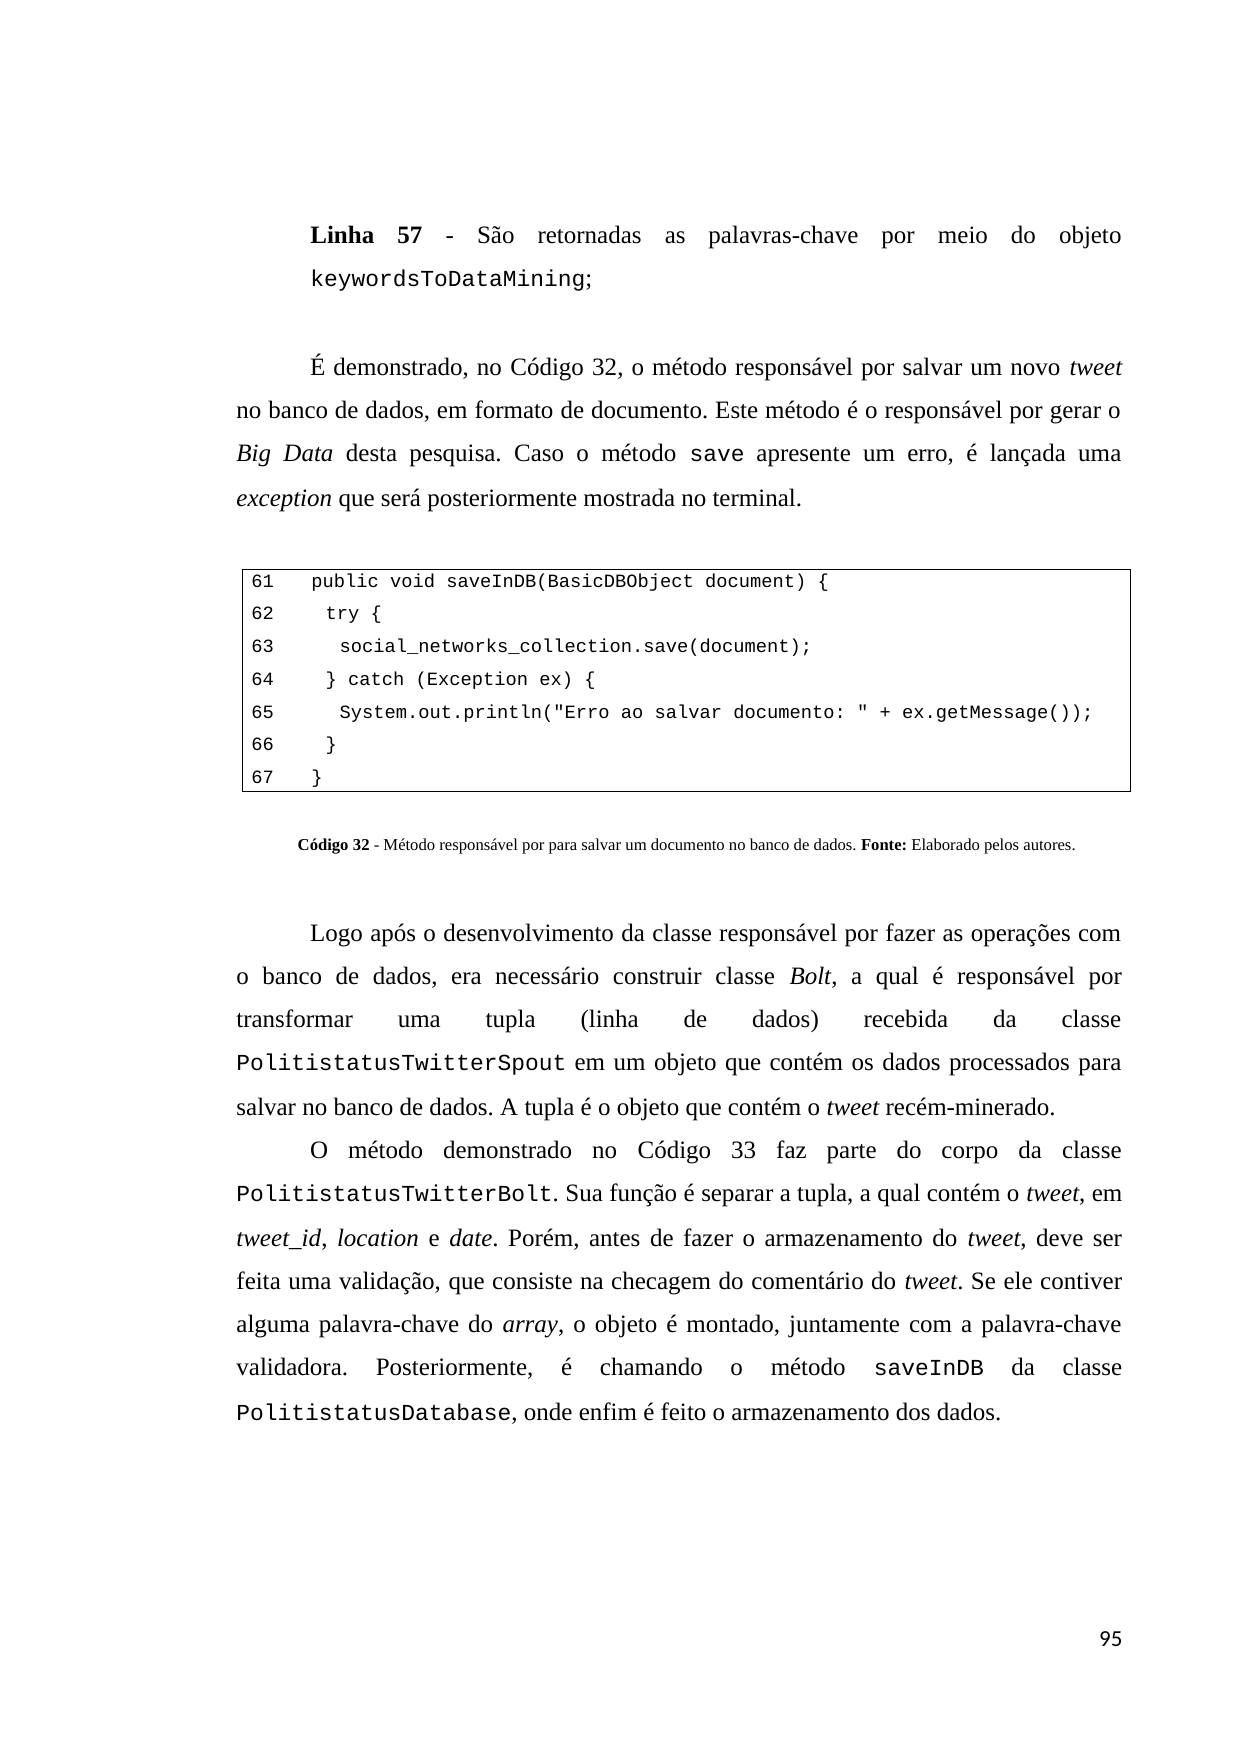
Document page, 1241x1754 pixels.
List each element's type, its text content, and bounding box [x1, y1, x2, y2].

list public void saveInDB(BasicDBObject document) { [243, 570, 1130, 593]
list } catch (Exception ex) { [243, 666, 1130, 691]
list System.out.println("Erro ao salvar documento: " + ex.getMessage()); [243, 699, 1130, 724]
list social_networks_collection.save(document); [243, 634, 1130, 658]
text Linha 57 - São retornadas as palavras-chave por meio do objeto keywordsToDataMining; [310, 220, 1122, 294]
text Código 32 - Método responsável por para salvar um documento no banco de dados. Fonte: Elaborado pelos autores. [236, 835, 1122, 854]
text Logo após o desenvolvimento da classe responsável por fazer as operações com o banco de dados, era necessário construir classe Bolt, a qual é responsável por transformar uma tupla (linha de dados) recebida da classe PolitistatusTwitterSpout em um objeto que contém os dados processados para salvar no banco de dados. A tupla é o objeto que contém o tweet recém-minerado. [236, 918, 1122, 1121]
list } [243, 765, 1130, 791]
list try { [243, 601, 1130, 625]
list } [243, 732, 1130, 756]
text O método demonstrado no Código 33 faz parte do corpo da classe PolitistatusTwitterBolt. Sua função é separar a tupla, a qual contém o tweet, em tweet_id, location e date. Porém, antes de fazer o armazenamento do tweet, deve ser feita uma validação, que consiste na checagem do comentário do tweet. Se ele contiver alguma palavra-chave do array, o objeto é montado, juntamente com a palavra-chave validadora. Posteriormente, é chamando o método saveInDB da classe PolitistatusDatabase, onde enfim é feito o armazenamento dos dados. [236, 1135, 1122, 1427]
text É demonstrado, no Código 32, o método responsável por salvar um novo tweet no banco de dados, em formato de documento. Este método é o responsável por gerar o Big Data desta pesquisa. Caso o método save apresente um erro, é lançada uma exception que será posteriormente mostrada no terminal. [236, 352, 1122, 511]
